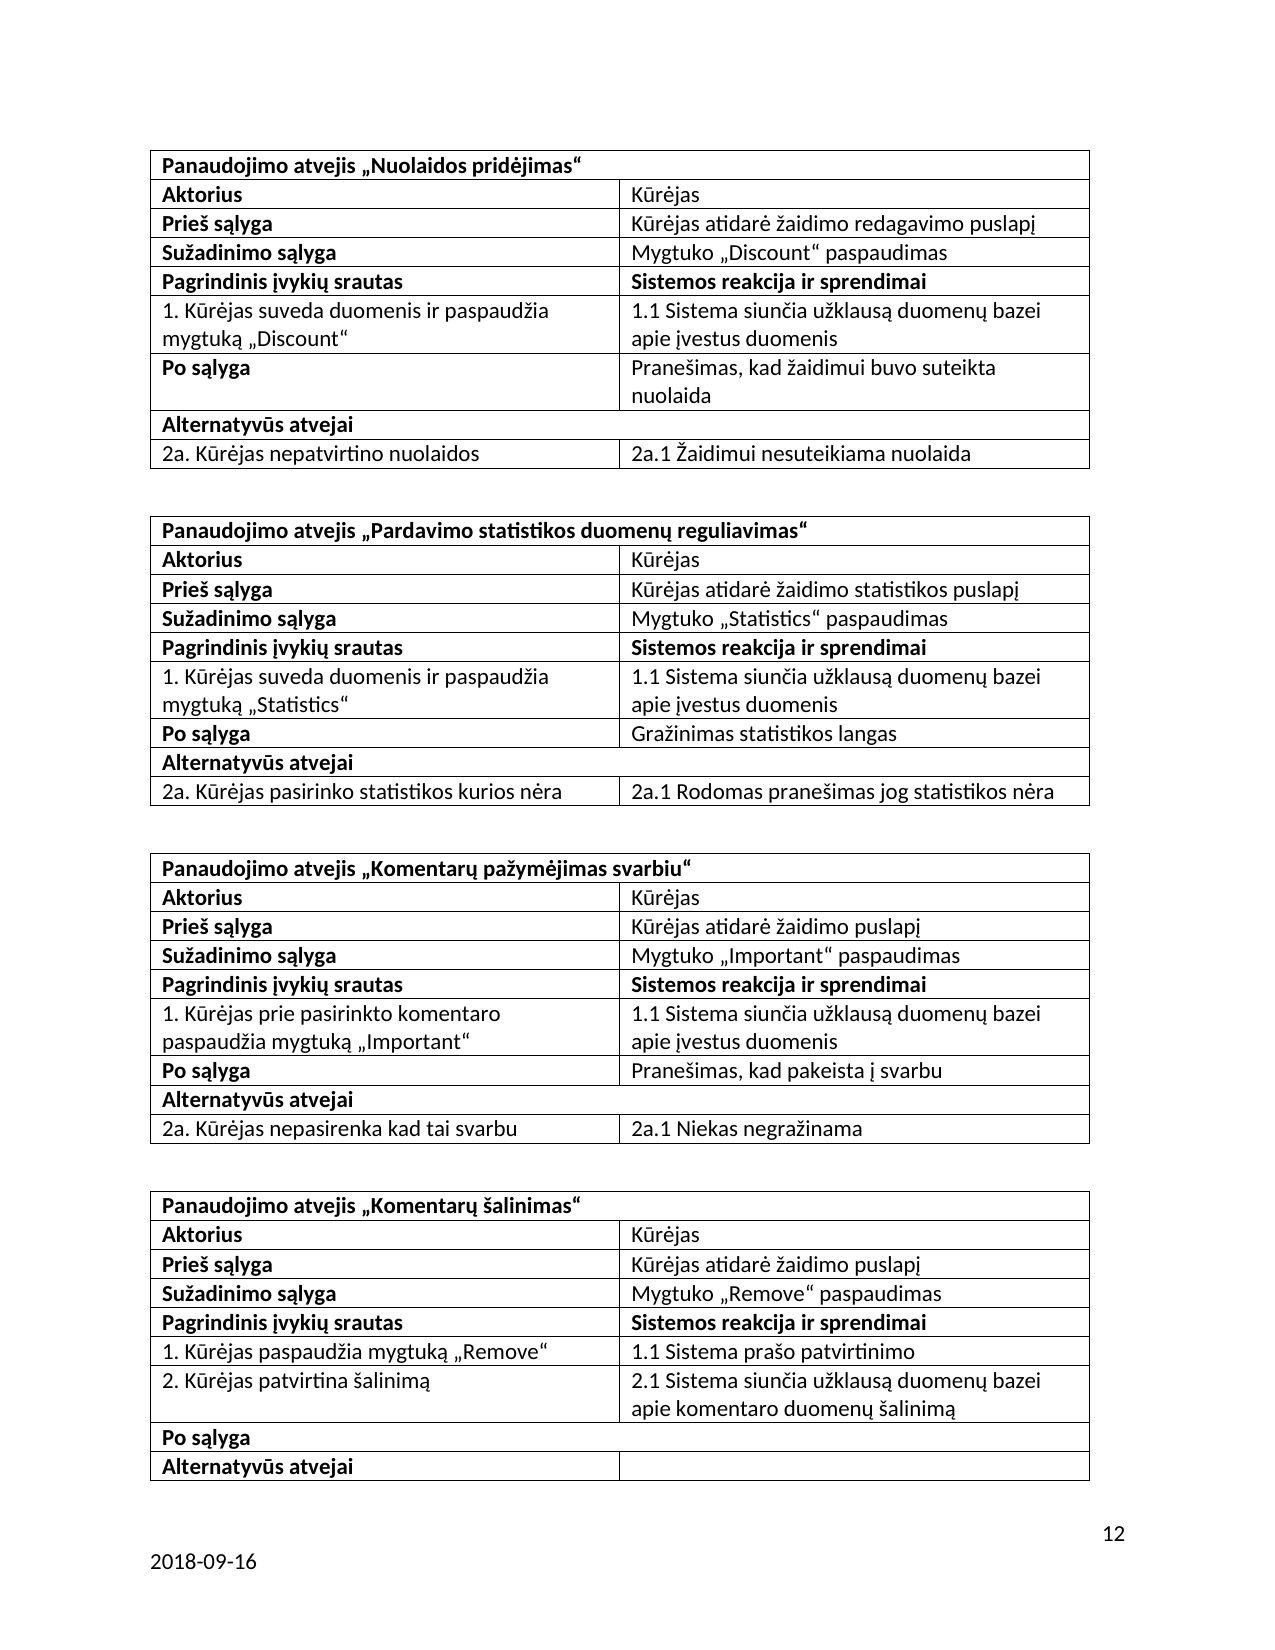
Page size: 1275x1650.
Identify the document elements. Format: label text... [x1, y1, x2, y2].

table_header Panaudojimo atvejis „Pardavimo statistikos duomenų reguliavimas“ [151, 517, 1089, 544]
table_cell Mygtuko „Discount“ paspaudimas [620, 238, 1089, 266]
table_cell Po sąlyga [151, 719, 619, 747]
table_cell Sistemos reakcija ir sprendimai [620, 970, 1089, 998]
table_cell 1. Kūrėjas suveda duomenis ir paspaudžia mygtuką „Statistics“ [151, 662, 619, 718]
table_cell Kūrėjas [620, 883, 1089, 911]
table_cell Po sąlyga [151, 354, 619, 409]
table_cell Prieš sąlyga [151, 912, 619, 940]
table_cell 2a. Kūrėjas nepatvirtino nuolaidos [151, 440, 619, 468]
table_cell Po sąlyga [151, 1423, 1089, 1451]
table_cell Alternatyvūs atvejai [151, 411, 1089, 438]
table_header Panaudojimo atvejis „Komentarų šalinimas“ [151, 1192, 1089, 1219]
table_cell Mygtuko „Important“ paspaudimas [620, 941, 1089, 969]
table_cell Kūrėjas atidarė žaidimo puslapį [620, 1250, 1089, 1278]
table_cell Kūrėjas [620, 1221, 1089, 1249]
table_cell 1. Kūrėjas suveda duomenis ir paspaudžia mygtuką „Discount“ [151, 296, 619, 352]
table_cell Sužadinimo sąlyga [151, 604, 619, 632]
table_cell Mygtuko „Remove“ paspaudimas [620, 1279, 1089, 1307]
table_cell 1.1 Sistema siunčia užklausą duomenų bazei apie įvestus duomenis [620, 662, 1089, 718]
table_cell 2. Kūrėjas patvirtina šalinimą [151, 1366, 619, 1422]
table_cell Aktorius [151, 1221, 619, 1249]
table_cell Sistemos reakcija ir sprendimai [620, 267, 1089, 295]
table_cell Kūrėjas atidarė žaidimo statistikos puslapį [620, 575, 1089, 603]
table_cell Pagrindinis įvykių srautas [151, 633, 619, 661]
table_cell Pagrindinis įvykių srautas [151, 267, 619, 295]
table_cell Kūrėjas [620, 546, 1089, 574]
table_cell Mygtuko „Statistics“ paspaudimas [620, 604, 1089, 632]
table_cell 2.1 Sistema siunčia užklausą duomenų bazei apie komentaro duomenų šalinimą [620, 1366, 1089, 1422]
table_cell Prieš sąlyga [151, 575, 619, 603]
table_cell Kūrėjas [620, 180, 1089, 208]
table_cell Gražinimas statistikos langas [620, 719, 1089, 747]
table_cell Alternatyvūs atvejai [151, 1086, 1089, 1113]
table_cell 2a.1 Rodomas pranešimas jog statistikos nėra [620, 777, 1089, 805]
table_cell Pagrindinis įvykių srautas [151, 970, 619, 998]
table_cell Alternatyvūs atvejai [151, 748, 1089, 776]
table_cell 1. Kūrėjas paspaudžia mygtuką „Remove“ [151, 1337, 619, 1365]
table_cell Aktorius [151, 546, 619, 574]
table_cell Sistemos reakcija ir sprendimai [620, 633, 1089, 661]
table_cell Pranešimas, kad pakeista į svarbu [620, 1056, 1089, 1084]
table_cell 1.1 Sistema siunčia užklausą duomenų bazei apie įvestus duomenis [620, 296, 1089, 352]
table_cell 2a.1 Niekas negražinama [620, 1115, 1089, 1143]
table_cell Prieš sąlyga [151, 209, 619, 237]
table_cell 1. Kūrėjas prie pasirinkto komentaro paspaudžia mygtuką „Important“ [151, 999, 619, 1055]
table_cell Aktorius [151, 883, 619, 911]
table_cell 1.1 Sistema siunčia užklausą duomenų bazei apie įvestus duomenis [620, 999, 1089, 1055]
table_cell Po sąlyga [151, 1056, 619, 1084]
table_cell Kūrėjas atidarė žaidimo puslapį [620, 912, 1089, 940]
table_cell Sužadinimo sąlyga [151, 941, 619, 969]
table_cell Pagrindinis įvykių srautas [151, 1308, 619, 1336]
table_cell [620, 1452, 1089, 1480]
table_cell Sužadinimo sąlyga [151, 238, 619, 266]
table_cell 1.1 Sistema prašo patvirtinimo [620, 1337, 1089, 1365]
table_cell 2a. Kūrėjas pasirinko statistikos kurios nėra [151, 777, 619, 805]
table_cell Pranešimas, kad žaidimui buvo suteikta nuolaida [620, 354, 1089, 409]
table_cell Prieš sąlyga [151, 1250, 619, 1278]
table_cell Sužadinimo sąlyga [151, 1279, 619, 1307]
table_cell Aktorius [151, 180, 619, 208]
table_cell 2a.1 Žaidimui nesuteikiama nuolaida [620, 440, 1089, 468]
table_header Panaudojimo atvejis „Komentarų pažymėjimas svarbiu“ [151, 854, 1089, 882]
table_cell 2a. Kūrėjas nepasirenka kad tai svarbu [151, 1115, 619, 1143]
table_cell Sistemos reakcija ir sprendimai [620, 1308, 1089, 1336]
table_header Panaudojimo atvejis „Nuolaidos pridėjimas“ [151, 151, 1089, 179]
table_cell Kūrėjas atidarė žaidimo redagavimo puslapį [620, 209, 1089, 237]
table_cell Alternatyvūs atvejai [151, 1452, 619, 1480]
